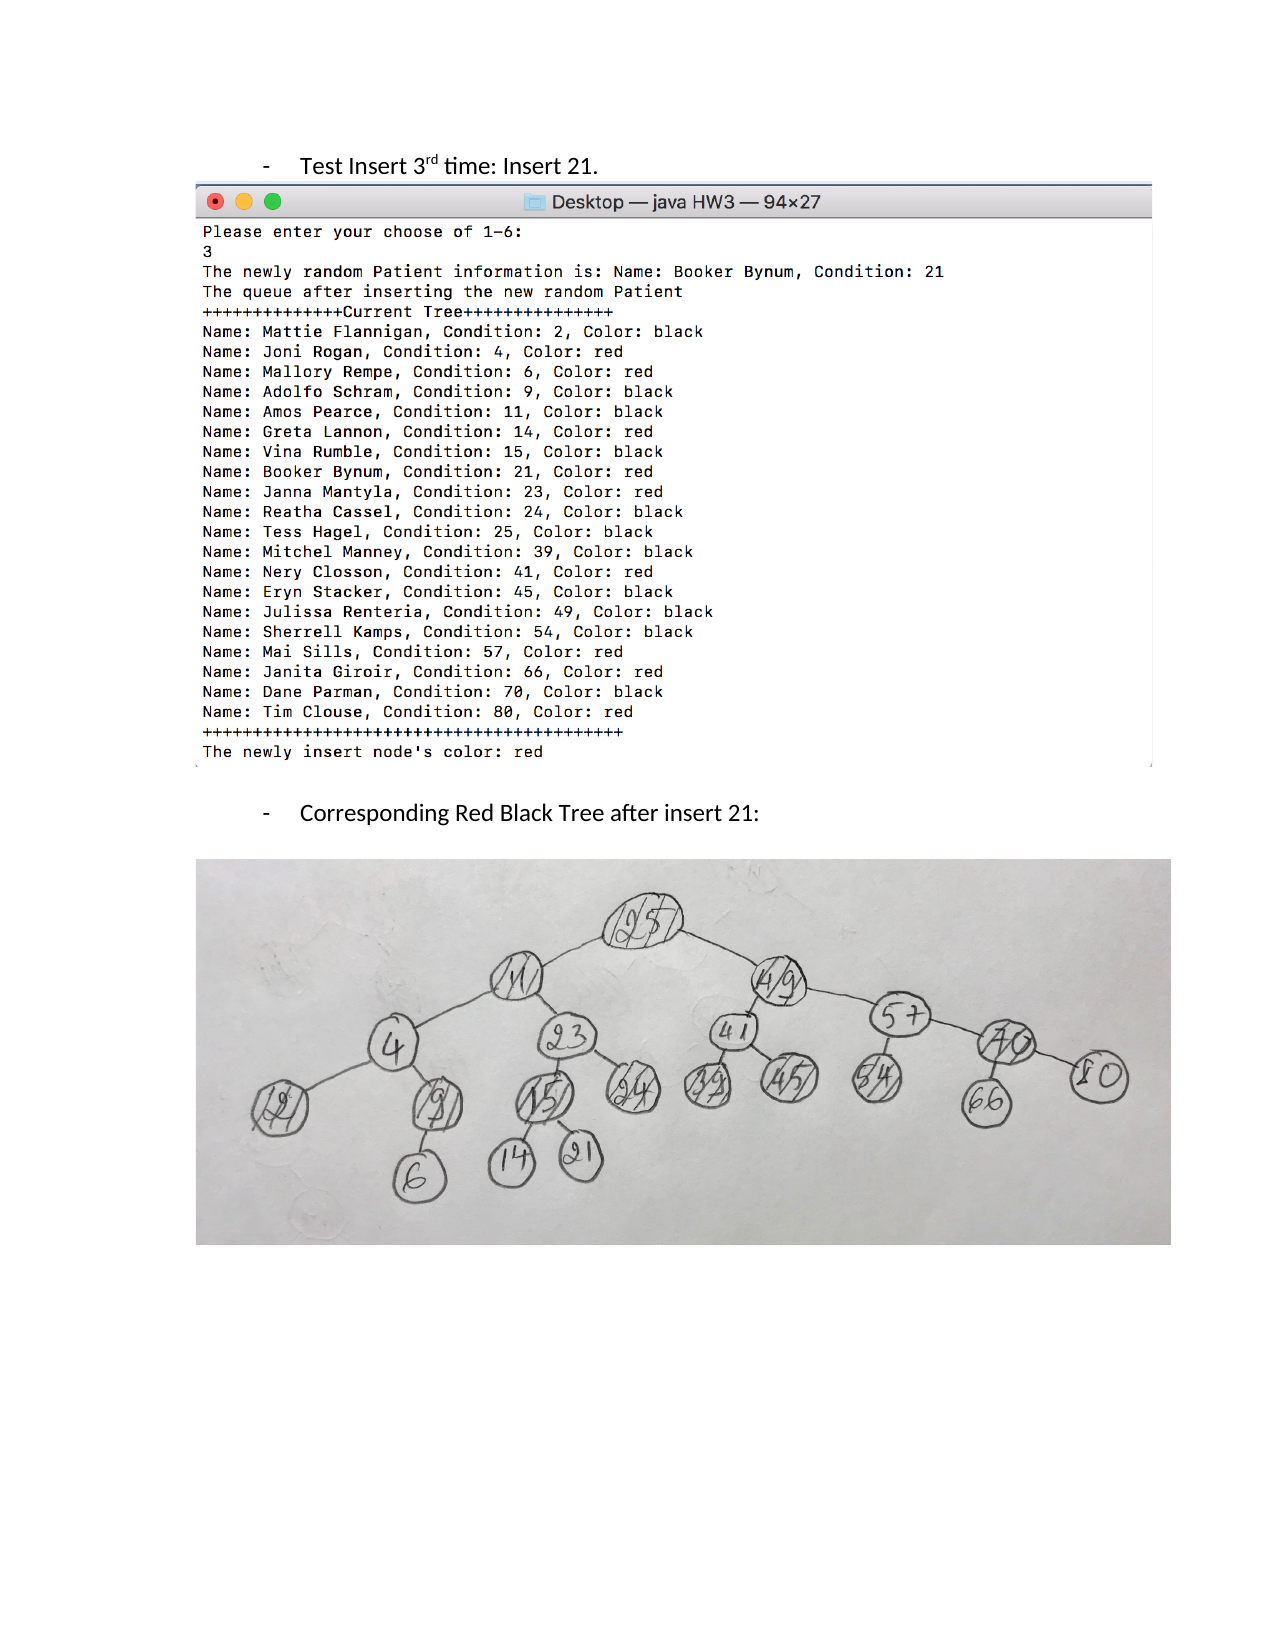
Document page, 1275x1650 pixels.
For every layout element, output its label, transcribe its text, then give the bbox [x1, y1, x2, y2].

picture [195, 181, 1153, 767]
text - Corresponding Red Black Tree after insert 21: [262, 797, 1125, 828]
list Test Insert 3rd time: Insert 21. [262, 150, 1125, 181]
picture [195, 859, 1171, 1245]
